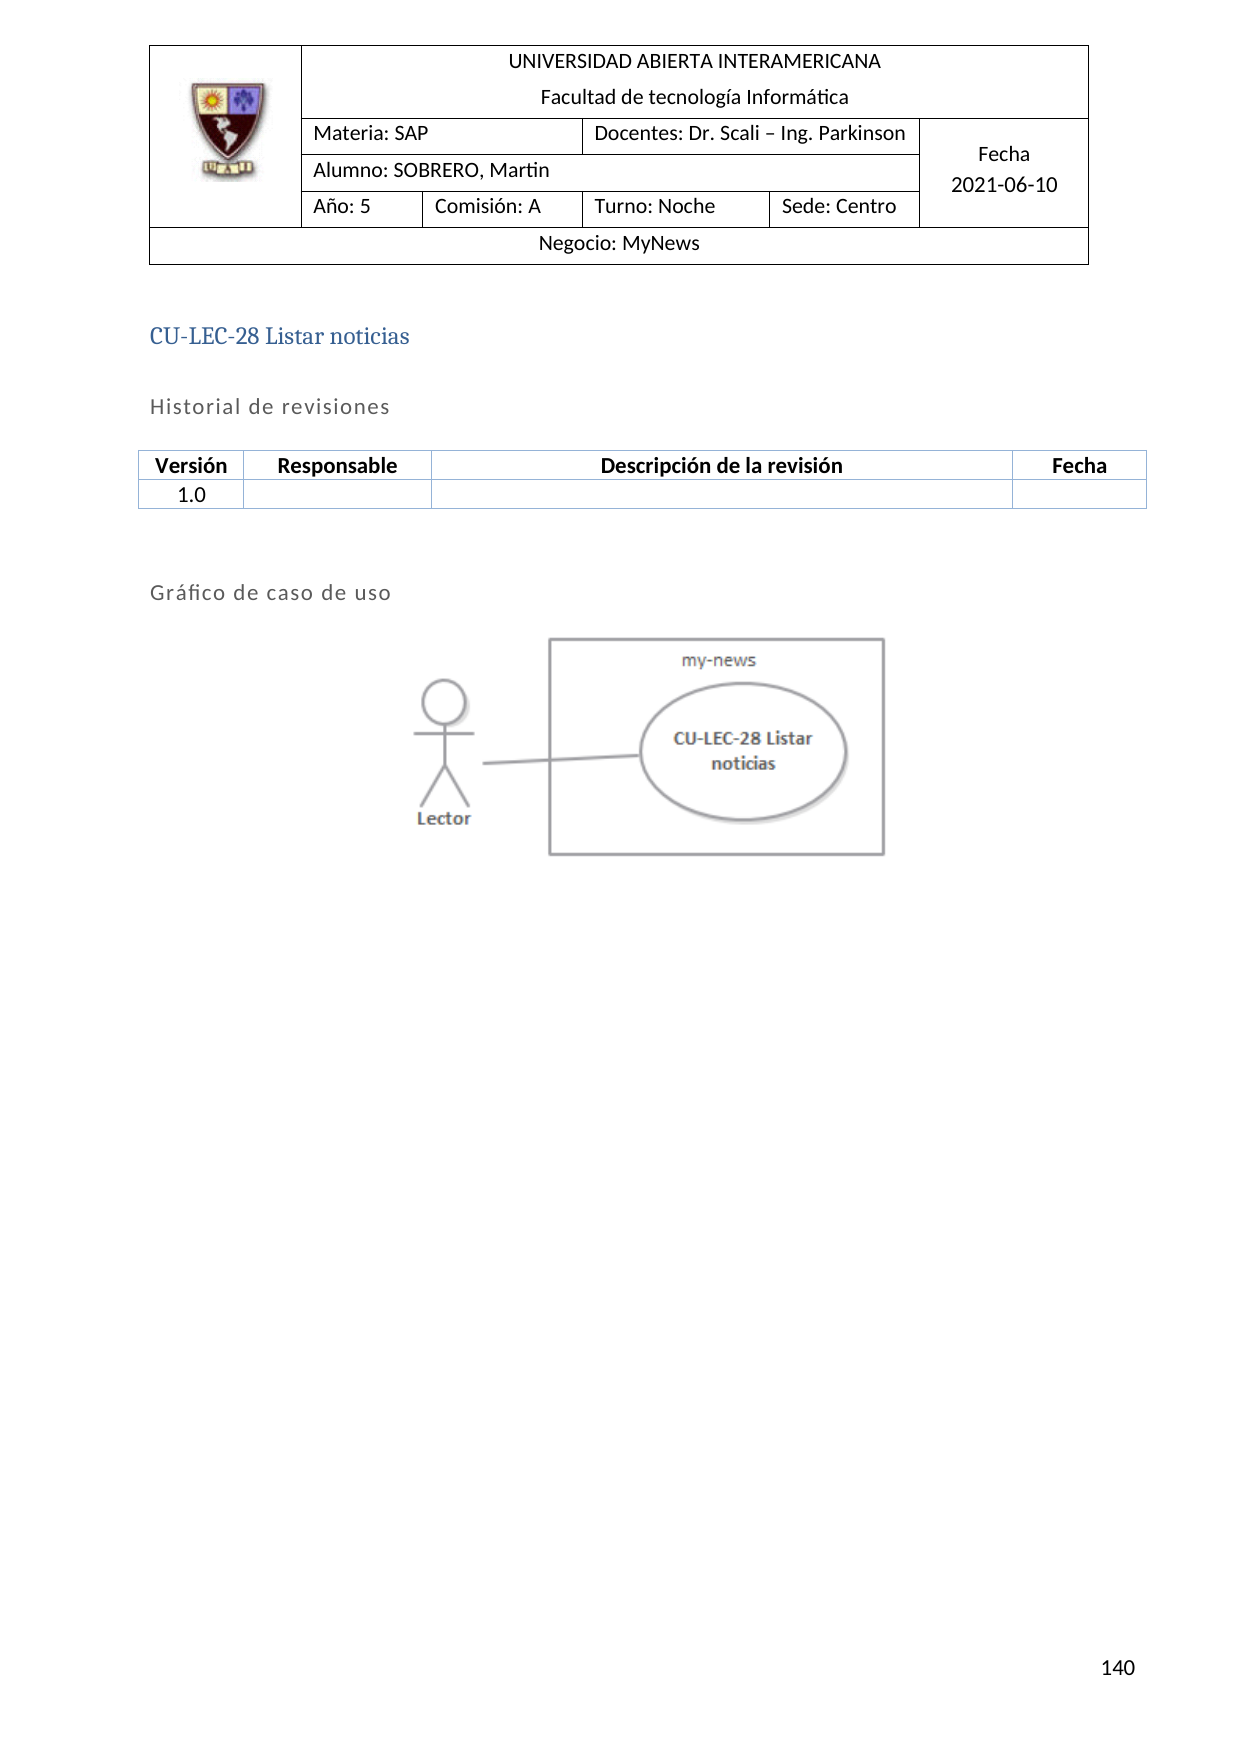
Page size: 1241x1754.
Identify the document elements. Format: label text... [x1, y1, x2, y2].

subtitle Gráfico de caso de uso [150, 578, 1135, 607]
table_cell [1013, 480, 1146, 508]
table_cell 1.0 [139, 480, 243, 508]
subtitle CU-LEC-28 Listar noticias [150, 322, 1135, 351]
table_header Responsable [244, 451, 431, 479]
picture [395, 635, 890, 861]
table_cell [432, 480, 1012, 508]
table_header Versión [139, 451, 243, 479]
table_header Descripción de la revisión [432, 451, 1012, 479]
table_cell [244, 480, 431, 508]
subtitle Historial de revisiones [150, 392, 1135, 421]
picture [177, 74, 278, 187]
table_header Fecha [1013, 451, 1146, 479]
